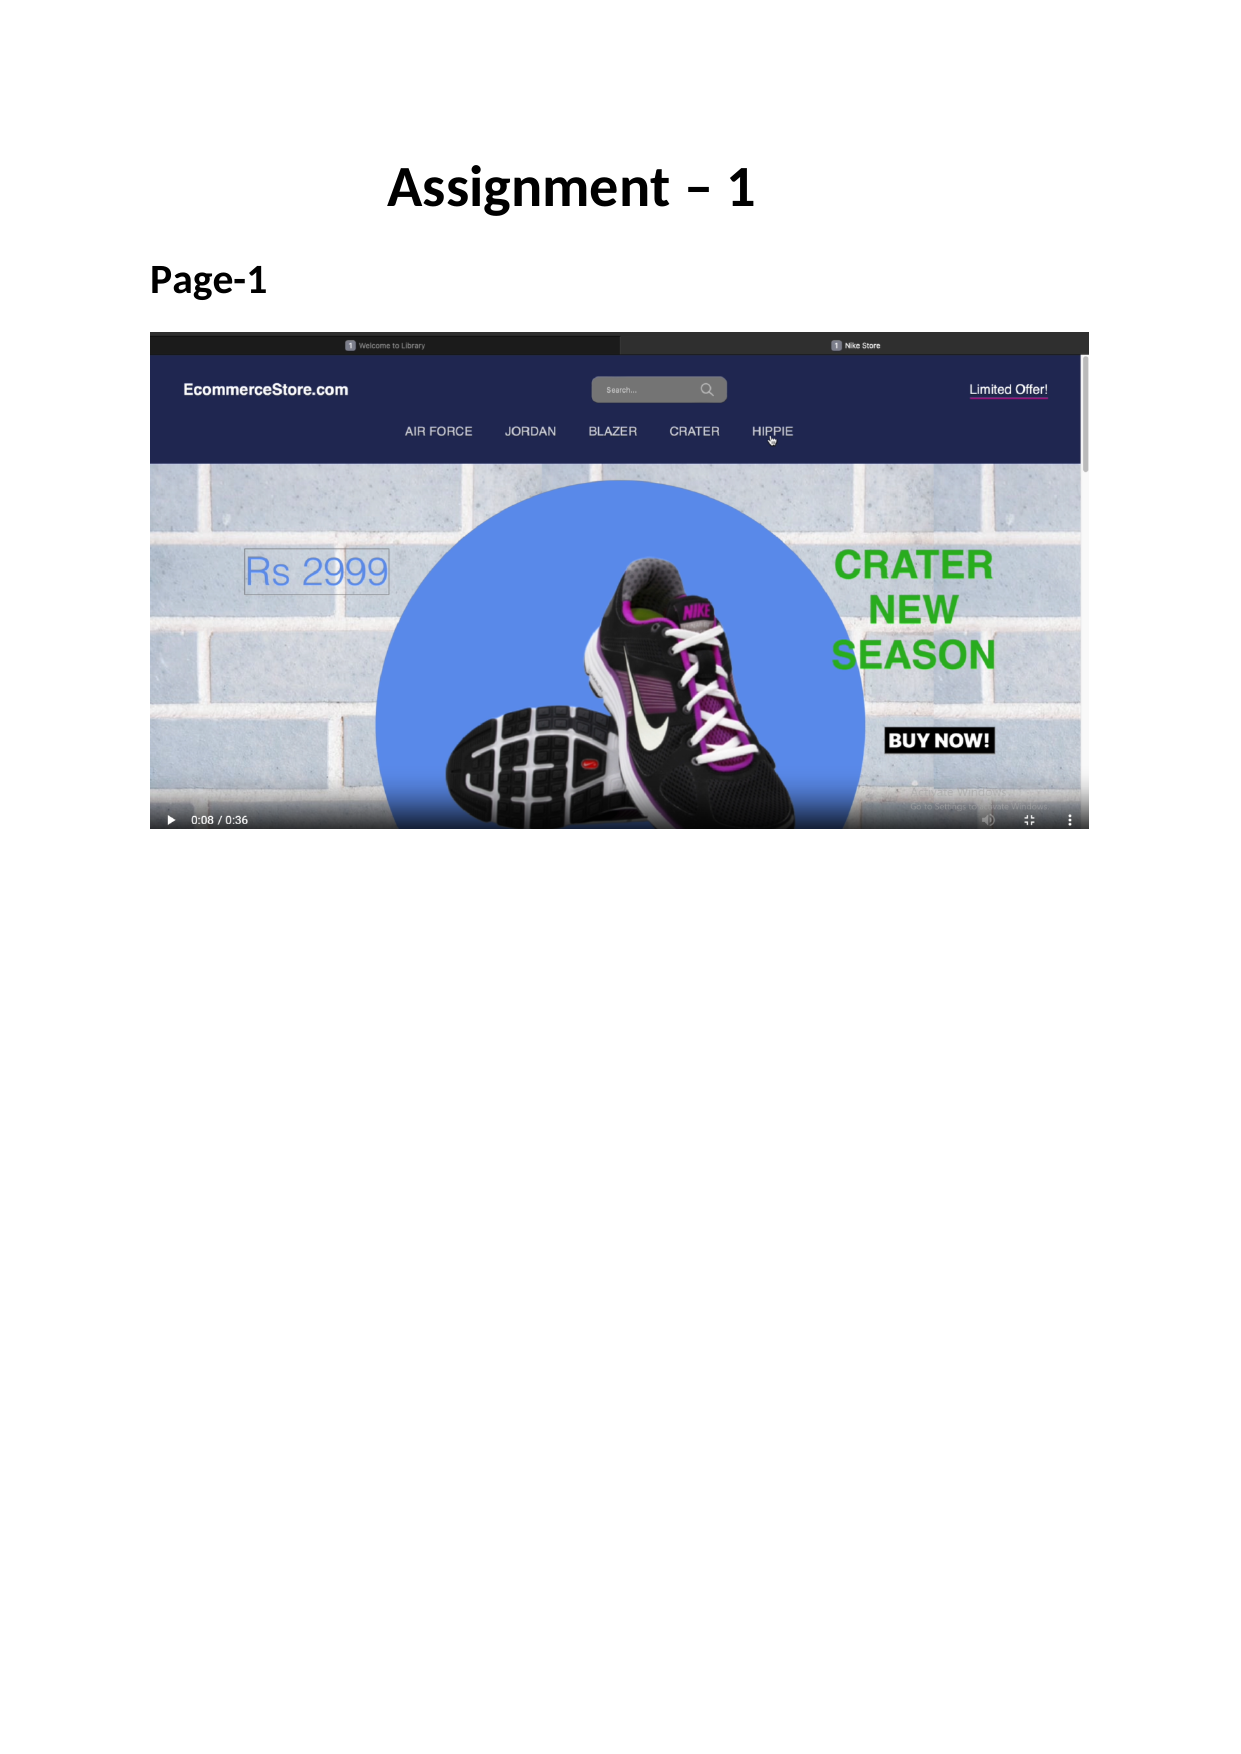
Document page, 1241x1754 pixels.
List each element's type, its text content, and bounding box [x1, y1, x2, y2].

text Assignment – 1 [150, 150, 1090, 221]
text Page-1 [150, 253, 1090, 303]
picture [150, 332, 1089, 829]
